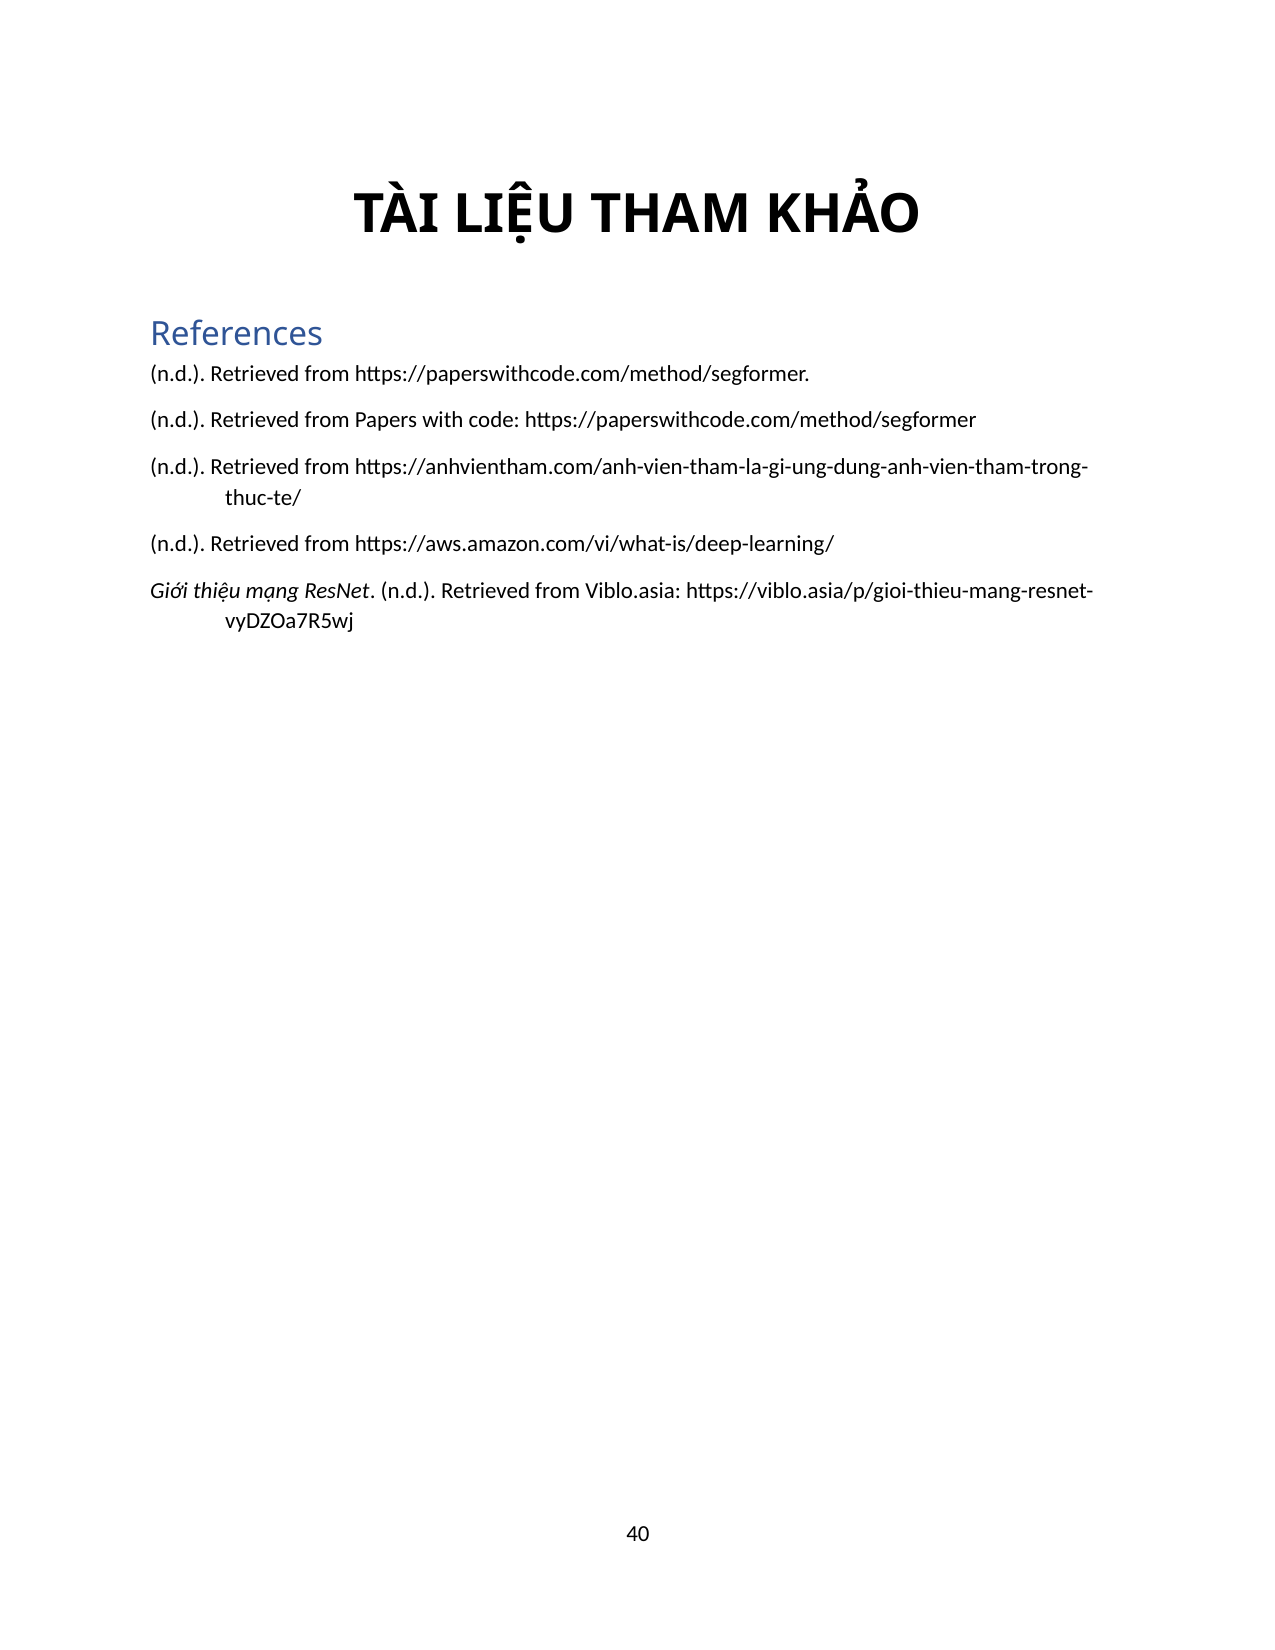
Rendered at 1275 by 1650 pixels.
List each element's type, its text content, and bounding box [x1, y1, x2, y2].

subtitle TÀI LIỆU THAM KHẢO [150, 175, 1125, 249]
